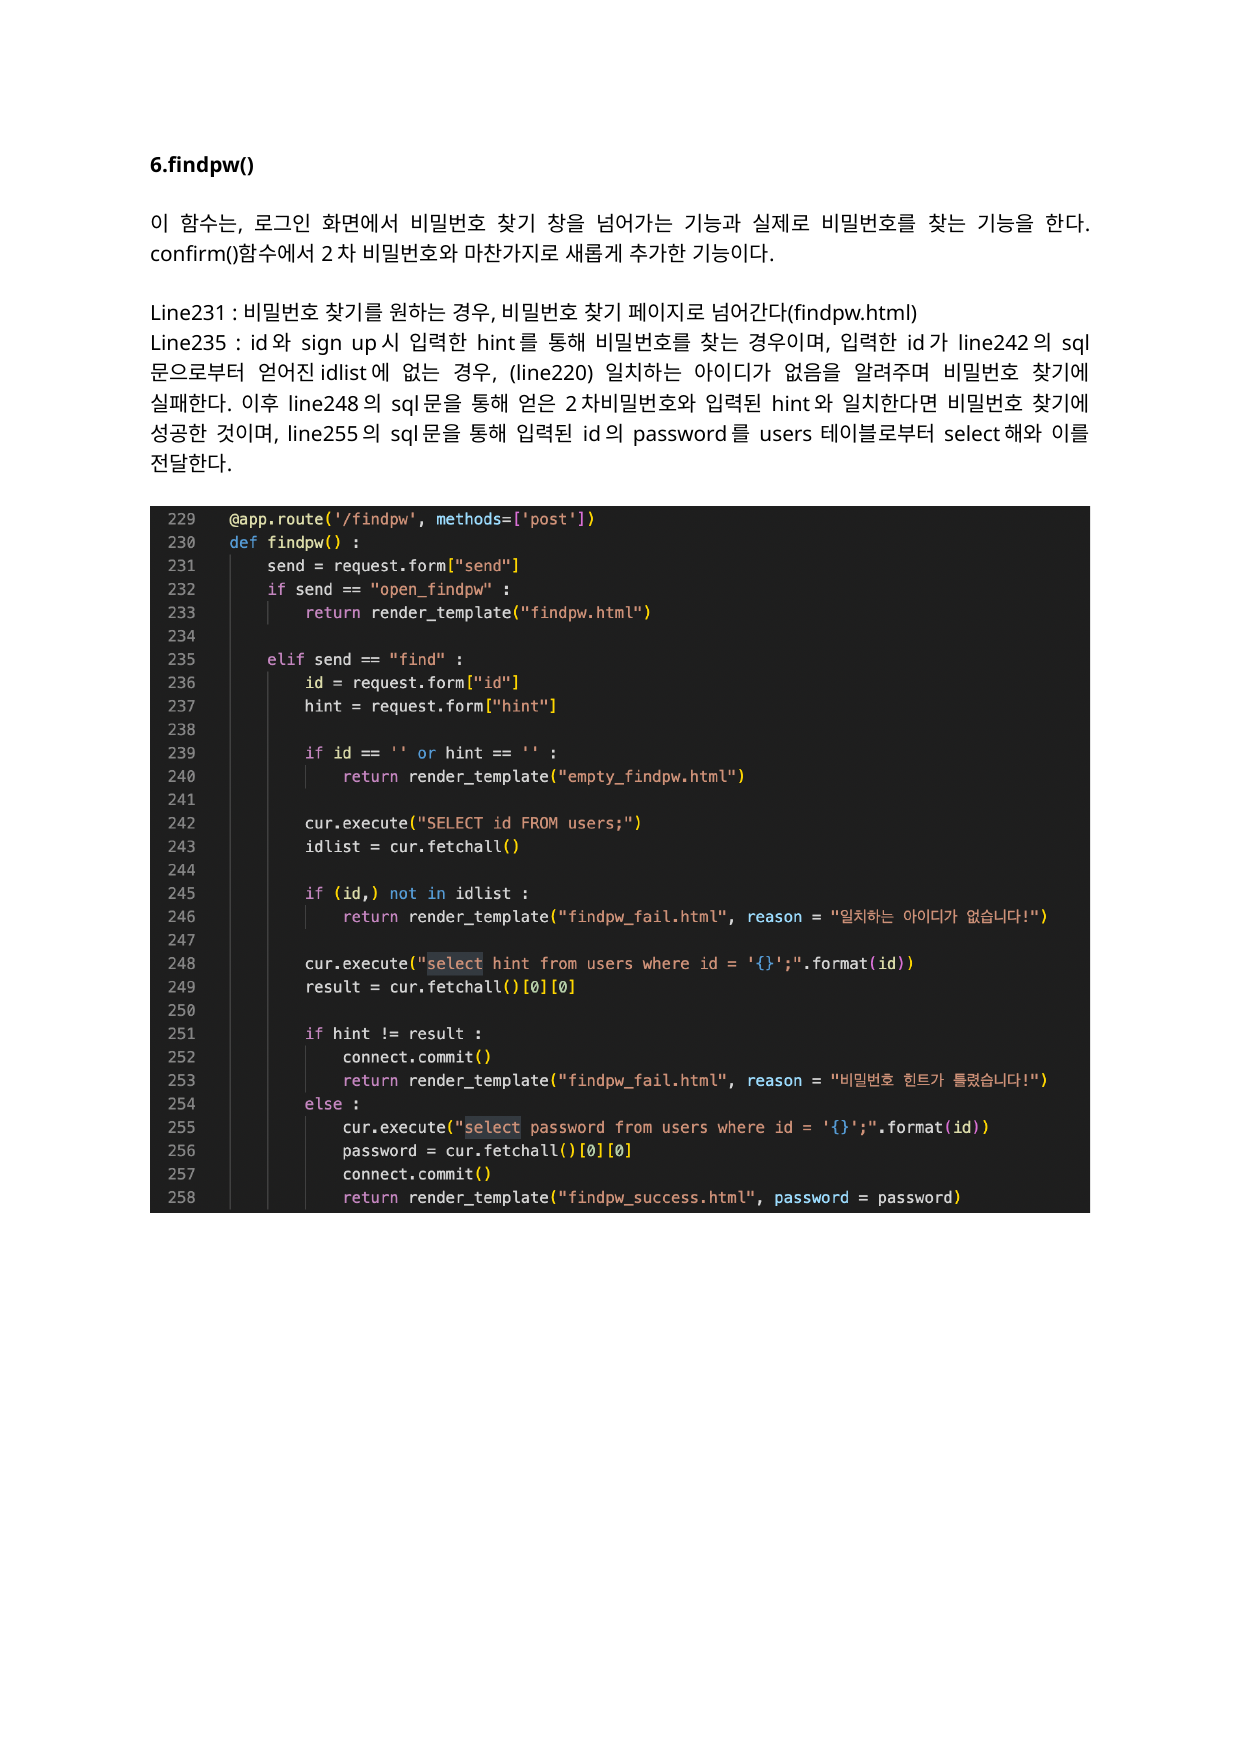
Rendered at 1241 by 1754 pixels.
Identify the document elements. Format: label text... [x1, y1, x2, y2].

text Line235 : id와 sign up시 입력한 hint를 통해 비밀번호를 찾는 경우이며, 입력한 id가 line242의 sql문으로부터 얻어진idlist에 없는 경우, (line220) 일치하는 아이디가 없음을 알려주며 비밀번호 찾기에 실패한다. 이후 line248의 sql문을 통해 얻은 2차비밀번호와 입력된 hint와 일치한다면 비밀번호 찾기에 성공한 것이며, line255의 sql문을 통해 입력된 id의 password를 users 테이블로부터 select해와 이를 전달한다. [150, 326, 1090, 478]
text Line231 : 비밀번호 찾기를 원하는 경우, 비밀번호 찾기 페이지로 넘어간다(findpw.html) [150, 296, 1090, 326]
text 6.findpw() [150, 150, 1090, 178]
text 이 함수는, 로그인 화면에서 비밀번호 찾기 창을 넘어가는 기능과 실제로 비밀번호를 찾는 기능을 한다. confirm()함수에서 2차 비밀번호와 마찬가지로 새롭게 추가한 기능이다. [150, 207, 1090, 267]
picture [150, 506, 1091, 1213]
